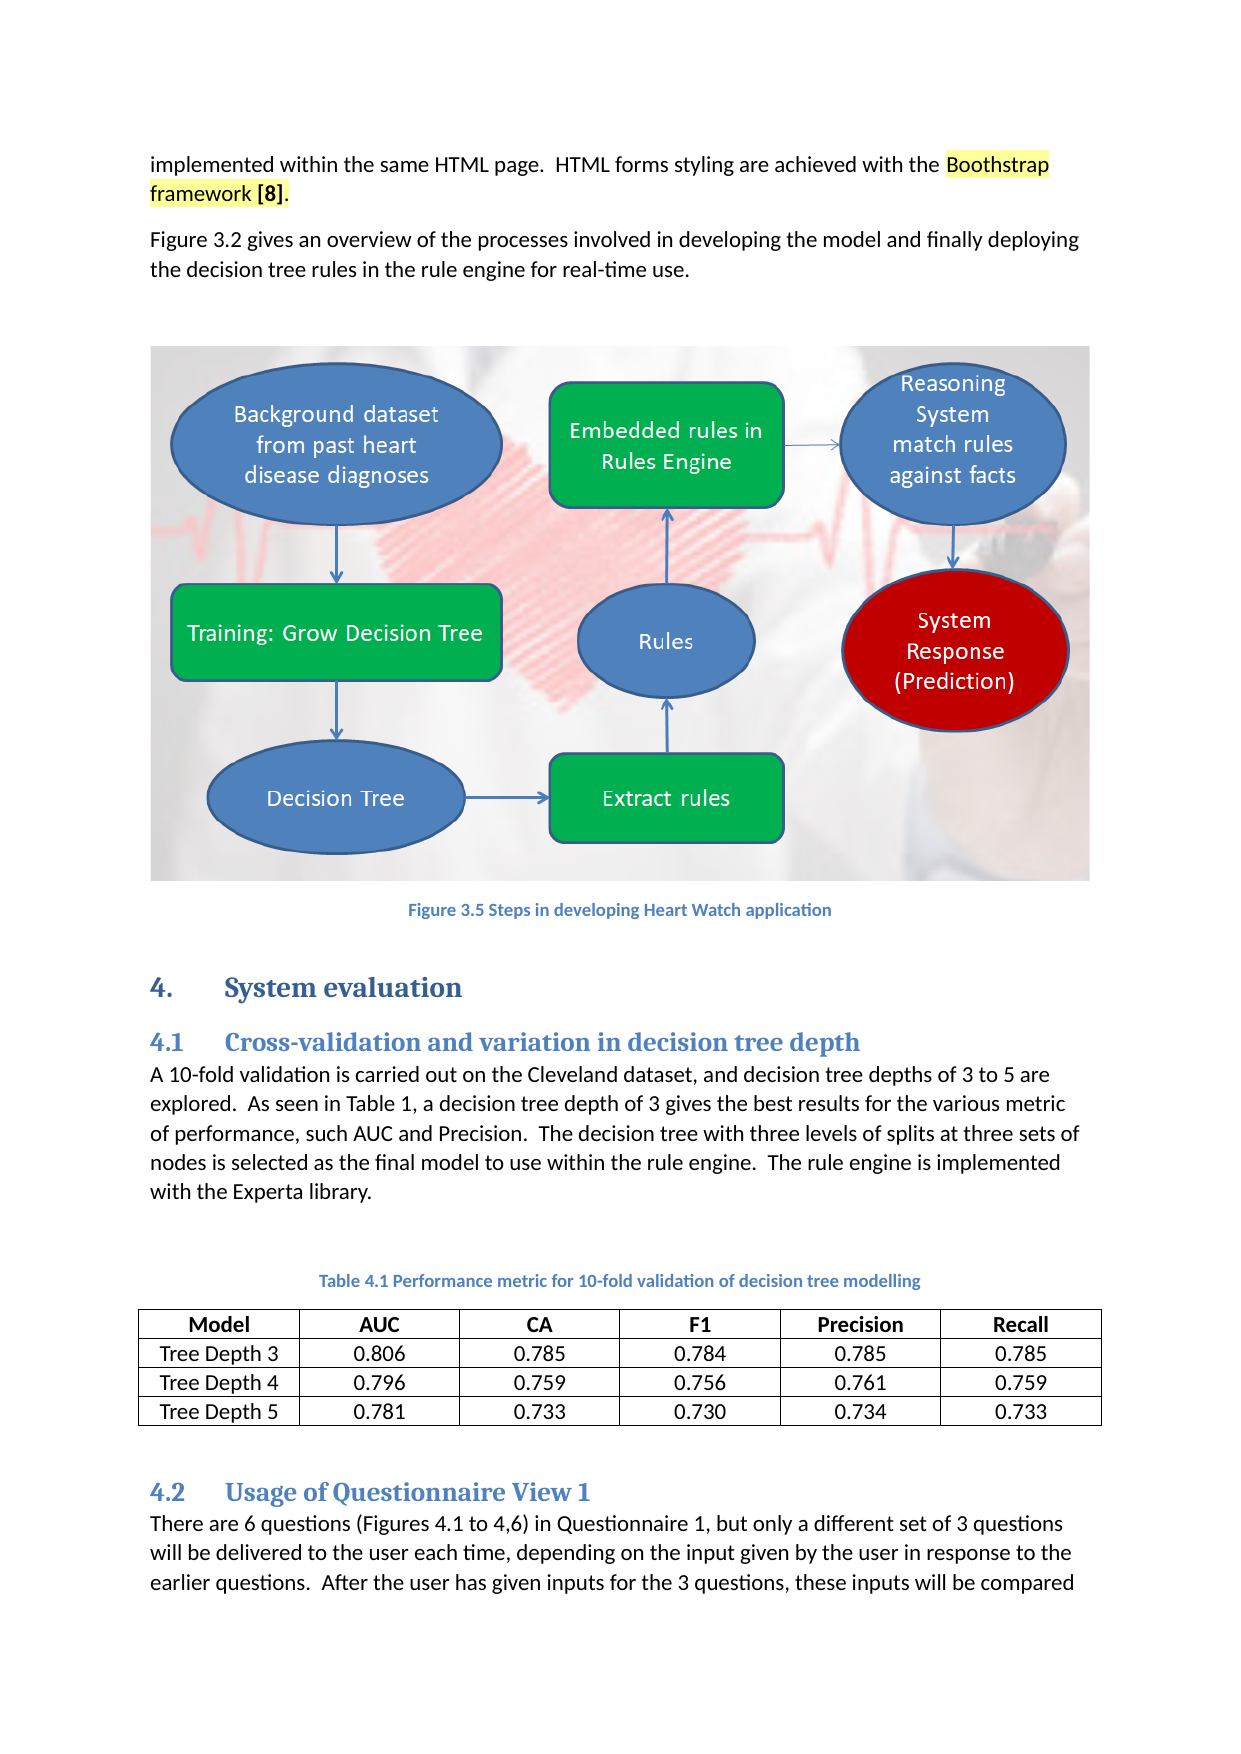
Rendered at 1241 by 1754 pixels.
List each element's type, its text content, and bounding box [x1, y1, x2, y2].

table_cell 0.733 [941, 1397, 1101, 1425]
table_cell 0.806 [300, 1339, 459, 1367]
table_cell 0.785 [460, 1339, 619, 1367]
table_header F1 [620, 1310, 780, 1338]
table_cell 0.756 [620, 1368, 780, 1396]
table_cell Tree Depth 4 [139, 1368, 299, 1396]
table_header Precision [781, 1310, 940, 1338]
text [150, 1509, 1090, 1596]
text Figure 3.2 gives an overview of the processes involved in developing the model and finally deploying the decision tree rules in the rule engine for real-time use. [150, 225, 1090, 283]
table_header CA [460, 1310, 619, 1338]
table_cell 0.733 [460, 1397, 619, 1425]
table_cell 0.759 [460, 1368, 619, 1396]
table_cell 0.796 [300, 1368, 459, 1396]
table_cell 0.784 [620, 1339, 780, 1367]
subtitle System evaluation [150, 971, 1090, 1005]
subtitle Usage of Questionnaire View 1 [150, 1477, 1090, 1508]
table_cell Tree Depth 3 [139, 1339, 299, 1367]
picture [150, 346, 1090, 881]
table_cell 0.730 [620, 1397, 780, 1425]
table_header AUC [300, 1310, 459, 1338]
table_cell 0.781 [300, 1397, 459, 1425]
subtitle Cross-validation and variation in decision tree depth [150, 1027, 1090, 1058]
table_cell Tree Depth 5 [139, 1397, 299, 1425]
table_cell 0.759 [941, 1368, 1101, 1396]
text A 10-fold validation is carried out on the Cleveland dataset, and decision tree depths of 3 to 5 are explored. As seen in Table 1, a decision tree depth of 3 gives the best results for the various metric of performance, such AUC and Precision. The decision tree with three levels of splits at three sets of nodes is selected as the final model to use within the rule engine. The rule engine is implemented with the Experta library. [150, 1060, 1090, 1205]
table_cell 0.785 [781, 1339, 940, 1367]
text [150, 150, 1090, 207]
table_header Model [139, 1310, 299, 1338]
table_cell 0.761 [781, 1368, 940, 1396]
table_cell 0.734 [781, 1397, 940, 1425]
table_header Recall [941, 1310, 1101, 1338]
table_cell 0.785 [941, 1339, 1101, 1367]
